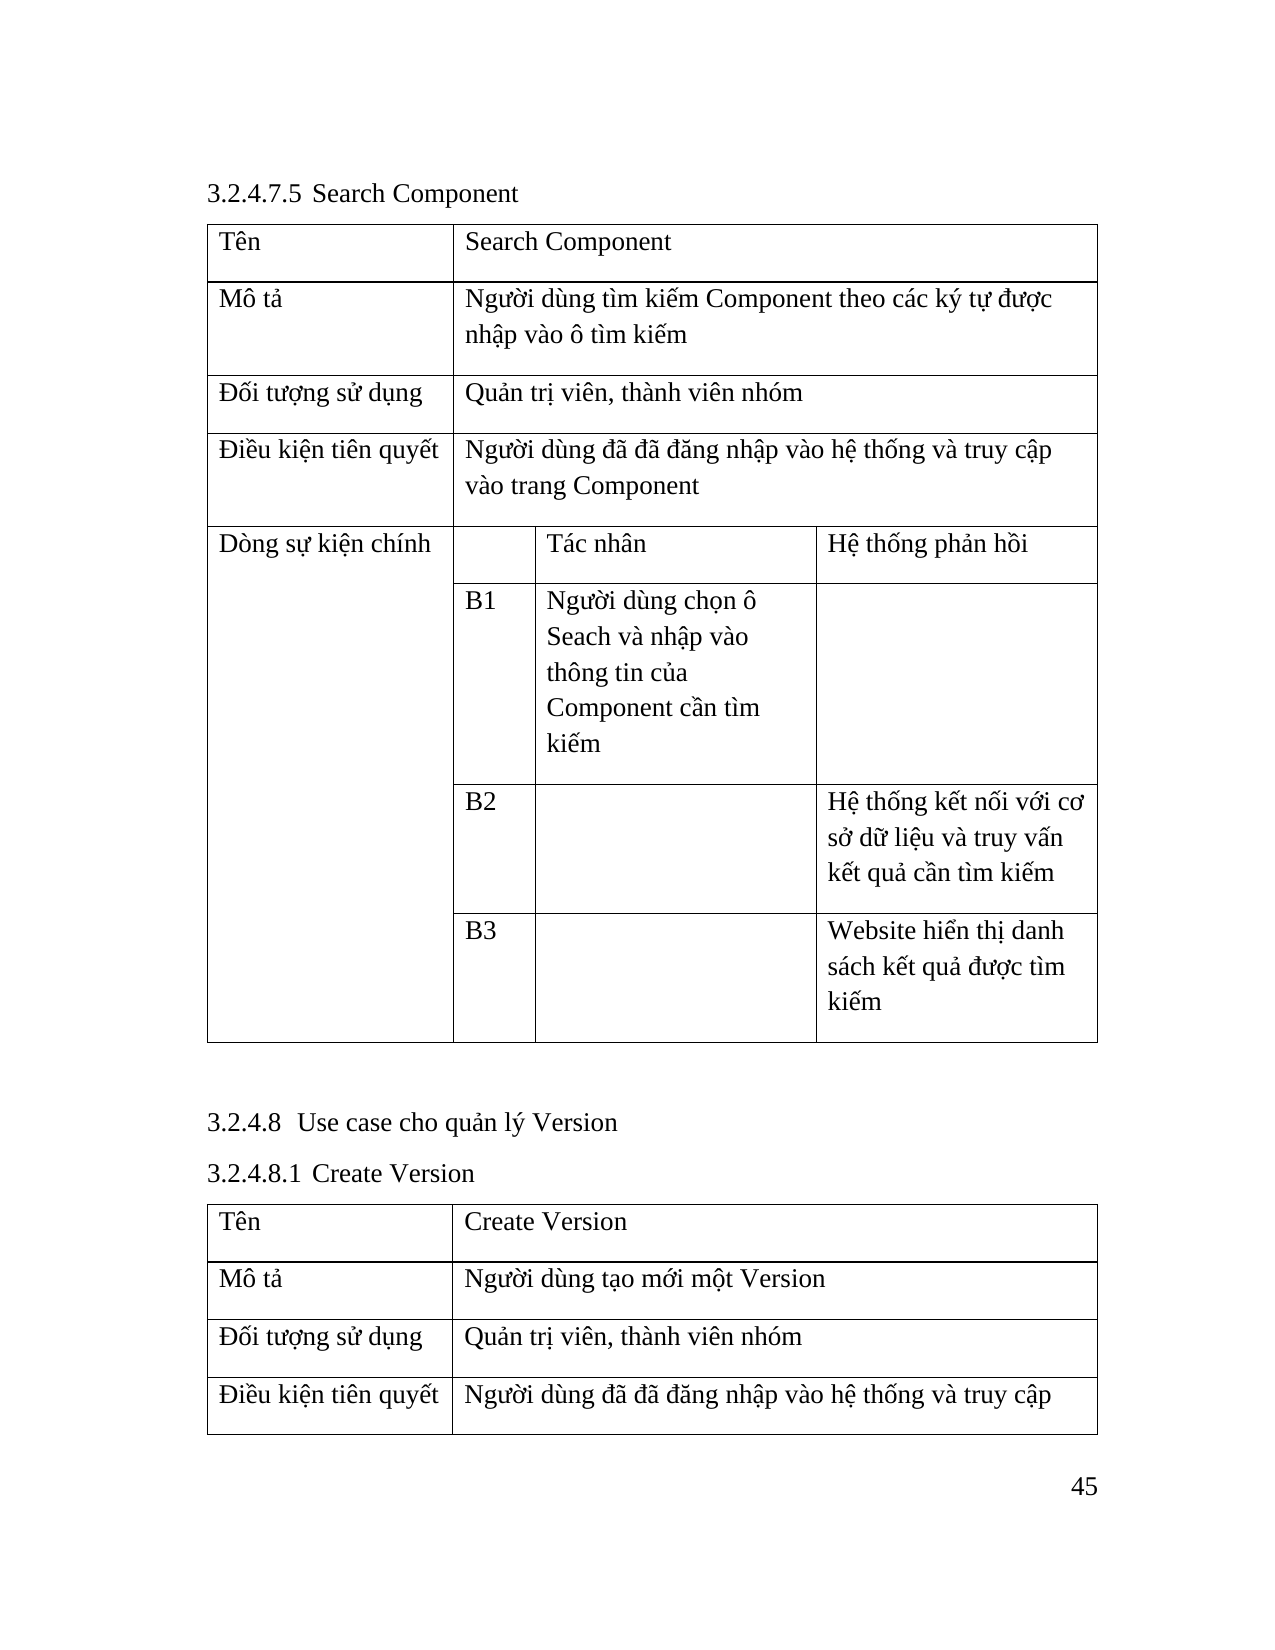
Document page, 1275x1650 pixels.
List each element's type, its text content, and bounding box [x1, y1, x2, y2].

table_header Search Component [454, 225, 1097, 281]
table_cell [536, 785, 816, 913]
table_cell [454, 527, 535, 583]
table_cell B1 [454, 584, 535, 784]
table_cell Người dùng tạo mới một Version [453, 1263, 1097, 1319]
table_cell Đối tượng sử dụng [208, 376, 453, 432]
subtitle Use case cho quản lý Version [207, 1106, 1098, 1137]
table_cell Quản trị viên, thành viên nhóm [453, 1320, 1097, 1377]
table_cell Hệ thống phản hồi [817, 527, 1097, 583]
table_header Tên [208, 1205, 452, 1261]
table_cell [453, 1378, 1097, 1434]
table_cell Tác nhân [536, 527, 816, 583]
subtitle Create Version [207, 1157, 1098, 1188]
table_cell Điều kiện tiên quyết [208, 434, 453, 526]
table_cell Người dùng đã đã đăng nhập vào hệ thống và truy cập vào trang Component [454, 434, 1097, 526]
table_header Tên [208, 225, 453, 281]
table_cell Người dùng tìm kiếm Component theo các ký tự được nhập vào ô tìm kiếm [454, 283, 1097, 375]
table_header Create Version [453, 1205, 1097, 1261]
table_cell Mô tả [208, 283, 453, 375]
table_cell Hệ thống kết nối với cơ sở dữ liệu và truy vấn kết quả cần tìm kiếm [817, 785, 1097, 913]
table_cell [208, 1378, 452, 1434]
table_cell [817, 584, 1097, 784]
table_cell B2 [454, 785, 535, 913]
table_cell Dòng sự kiện chính [208, 527, 453, 1042]
table_cell Mô tả [208, 1263, 452, 1319]
table_cell Đối tượng sử dụng [208, 1320, 452, 1377]
table_cell Website hiển thị danh sách kết quả được tìm kiếm [817, 914, 1097, 1042]
subtitle Search Component [207, 177, 1098, 208]
table_cell [536, 914, 816, 1042]
table_cell B3 [454, 914, 535, 1042]
table_cell Người dùng chọn ô Seach và nhập vào thông tin của Component cần tìm kiếm [536, 584, 816, 784]
table_cell Quản trị viên, thành viên nhóm [454, 376, 1097, 432]
